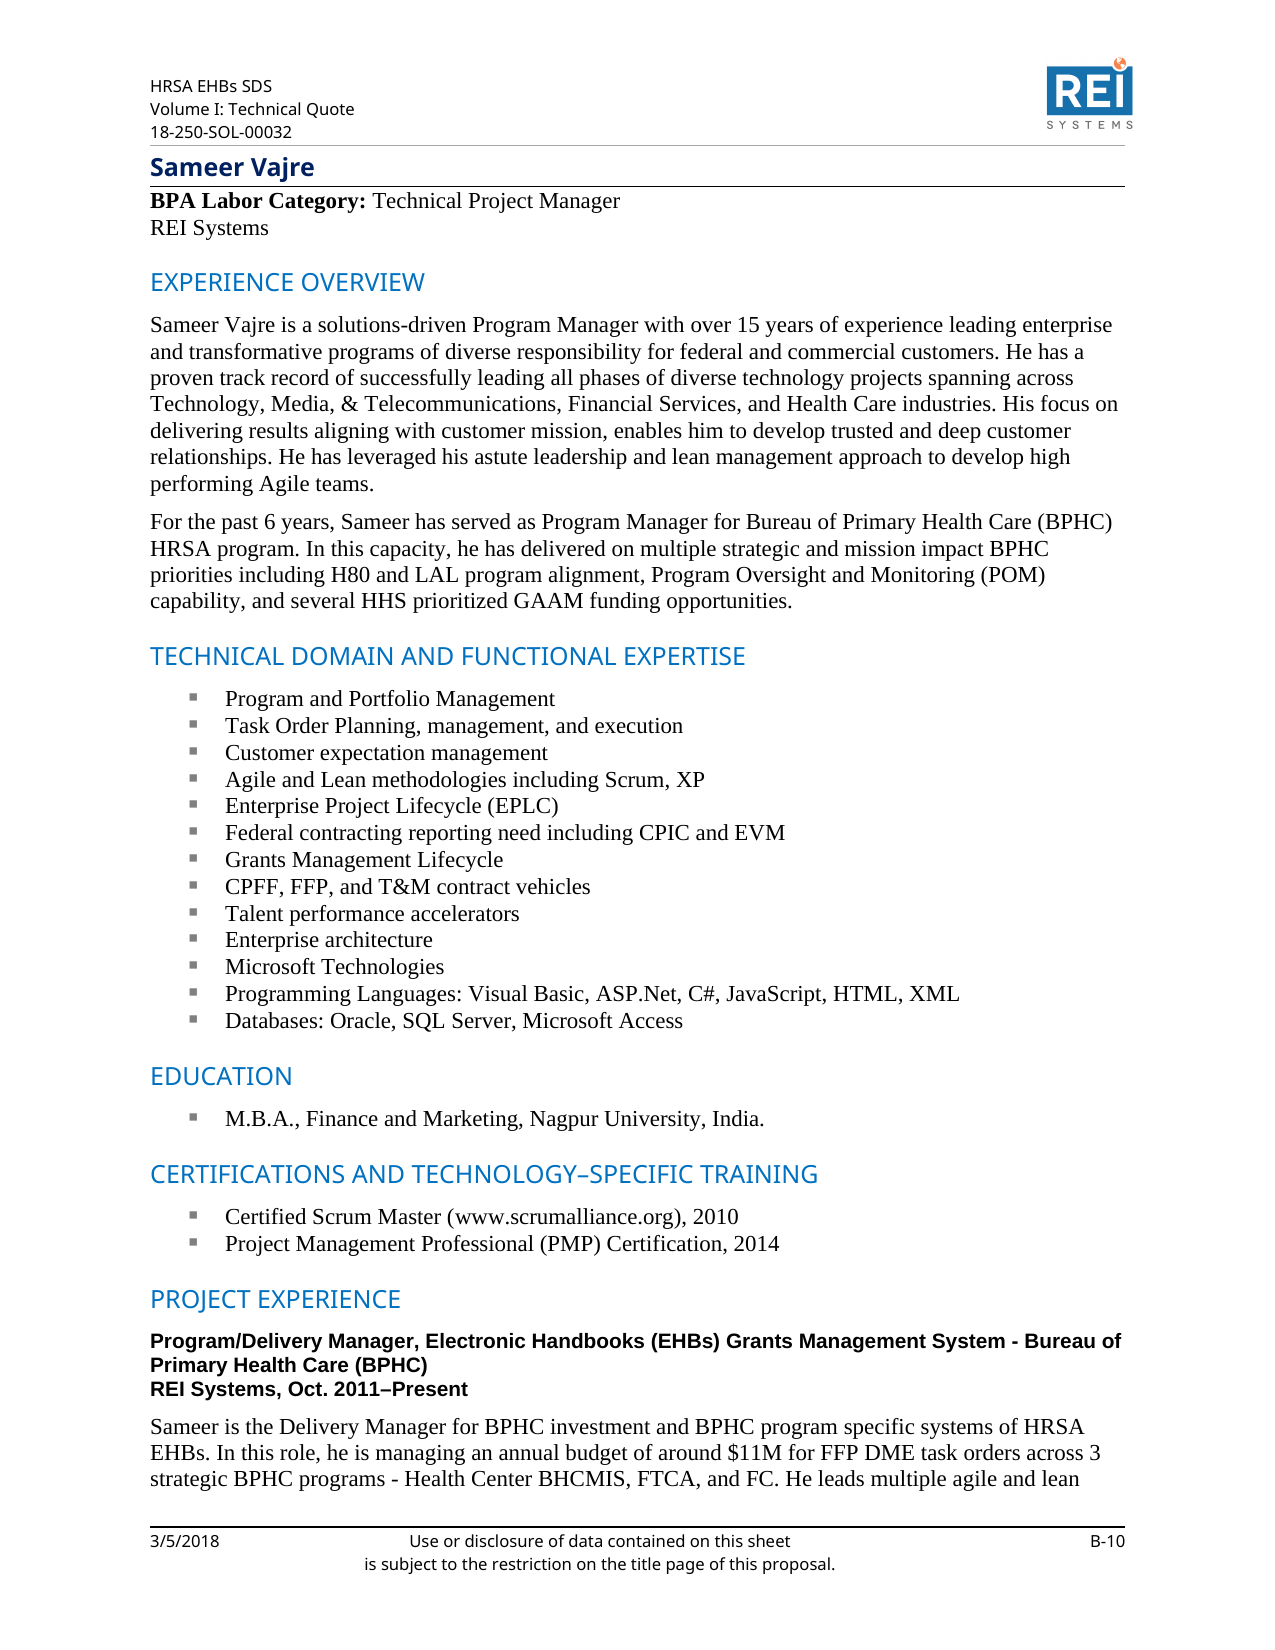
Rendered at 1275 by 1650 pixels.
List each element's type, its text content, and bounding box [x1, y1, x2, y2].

text Enterprise Project Lifecycle (EPLC) [187, 792, 1125, 819]
text Talent performance accelerators [187, 899, 1125, 926]
text BPA Labor Category: Technical Project Manager [150, 187, 1125, 213]
text Sameer Vajre [150, 150, 1125, 186]
subtitle certifications and Technology–Specific training [150, 1157, 1125, 1191]
text M.B.A., Finance and Marketing, Nagpur University, India. [187, 1105, 1125, 1132]
text Grants Management Lifecycle [187, 846, 1125, 873]
subtitle Project Experience [150, 1282, 1125, 1316]
subtitle Experience overview [150, 265, 1125, 299]
title REI Systems, Oct. 2011–Present [150, 1376, 1125, 1400]
subtitle Technical Domain AnD FUNCTIONAL Expertise [150, 639, 1125, 673]
text Microsoft Technologies [187, 953, 1125, 980]
text Agile and Lean methodologies including Scrum, XP [187, 766, 1125, 792]
text Certified Scrum Master (www.scrumalliance.org), 2010 [187, 1203, 1125, 1230]
text Project Management Professional (PMP) Certification, 2014 [187, 1230, 1125, 1257]
text CPFF, FFP, and T&M contract vehicles [187, 873, 1125, 899]
text Federal contracting reporting need including CPIC and EVM [187, 819, 1125, 846]
text Program and Portfolio Management [187, 685, 1125, 712]
text For the past 6 years, Sameer has served as Program Manager for Bureau of Primary Health Care (BPHC) HRSA program. In this capacity, he has delivered on multiple strategic and mission impact BPHC priorities including H80 and LAL program alignment, Program Oversight and Monitoring (POM) capability, and several HHS prioritized GAAM funding opportunities. [150, 508, 1125, 614]
text Enterprise architecture [187, 926, 1125, 953]
text Task Order Planning, management, and execution [187, 712, 1125, 739]
text Customer expectation management [187, 739, 1125, 766]
text Sameer Vajre is a solutions-driven Program Manager with over 15 years of experience leading enterprise and transformative programs of diverse responsibility for federal and commercial customers. He has a proven track record of successfully leading all phases of diverse technology projects spanning across Technology, Media, & Telecommunications, Financial Services, and Health Care industries. His focus on delivering results aligning with customer mission, enables him to develop trusted and deep customer relationships. He has leveraged his astute leadership and lean management approach to develop high performing Agile teams. [150, 311, 1125, 496]
text Databases: Oracle, SQL Server, Microsoft Access [187, 1007, 1125, 1033]
title Program/Delivery Manager, Electronic Handbooks (EHBs) Grants Management System - Bureau of Primary Health Care (BPHC) [150, 1328, 1125, 1376]
subtitle Education [150, 1058, 1125, 1092]
text Programming Languages: Visual Basic, ASP.Net, C#, JavaScript, HTML, XML [187, 980, 1125, 1007]
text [150, 1413, 1125, 1492]
picture [1045, 55, 1135, 131]
text REI Systems [150, 213, 1125, 240]
